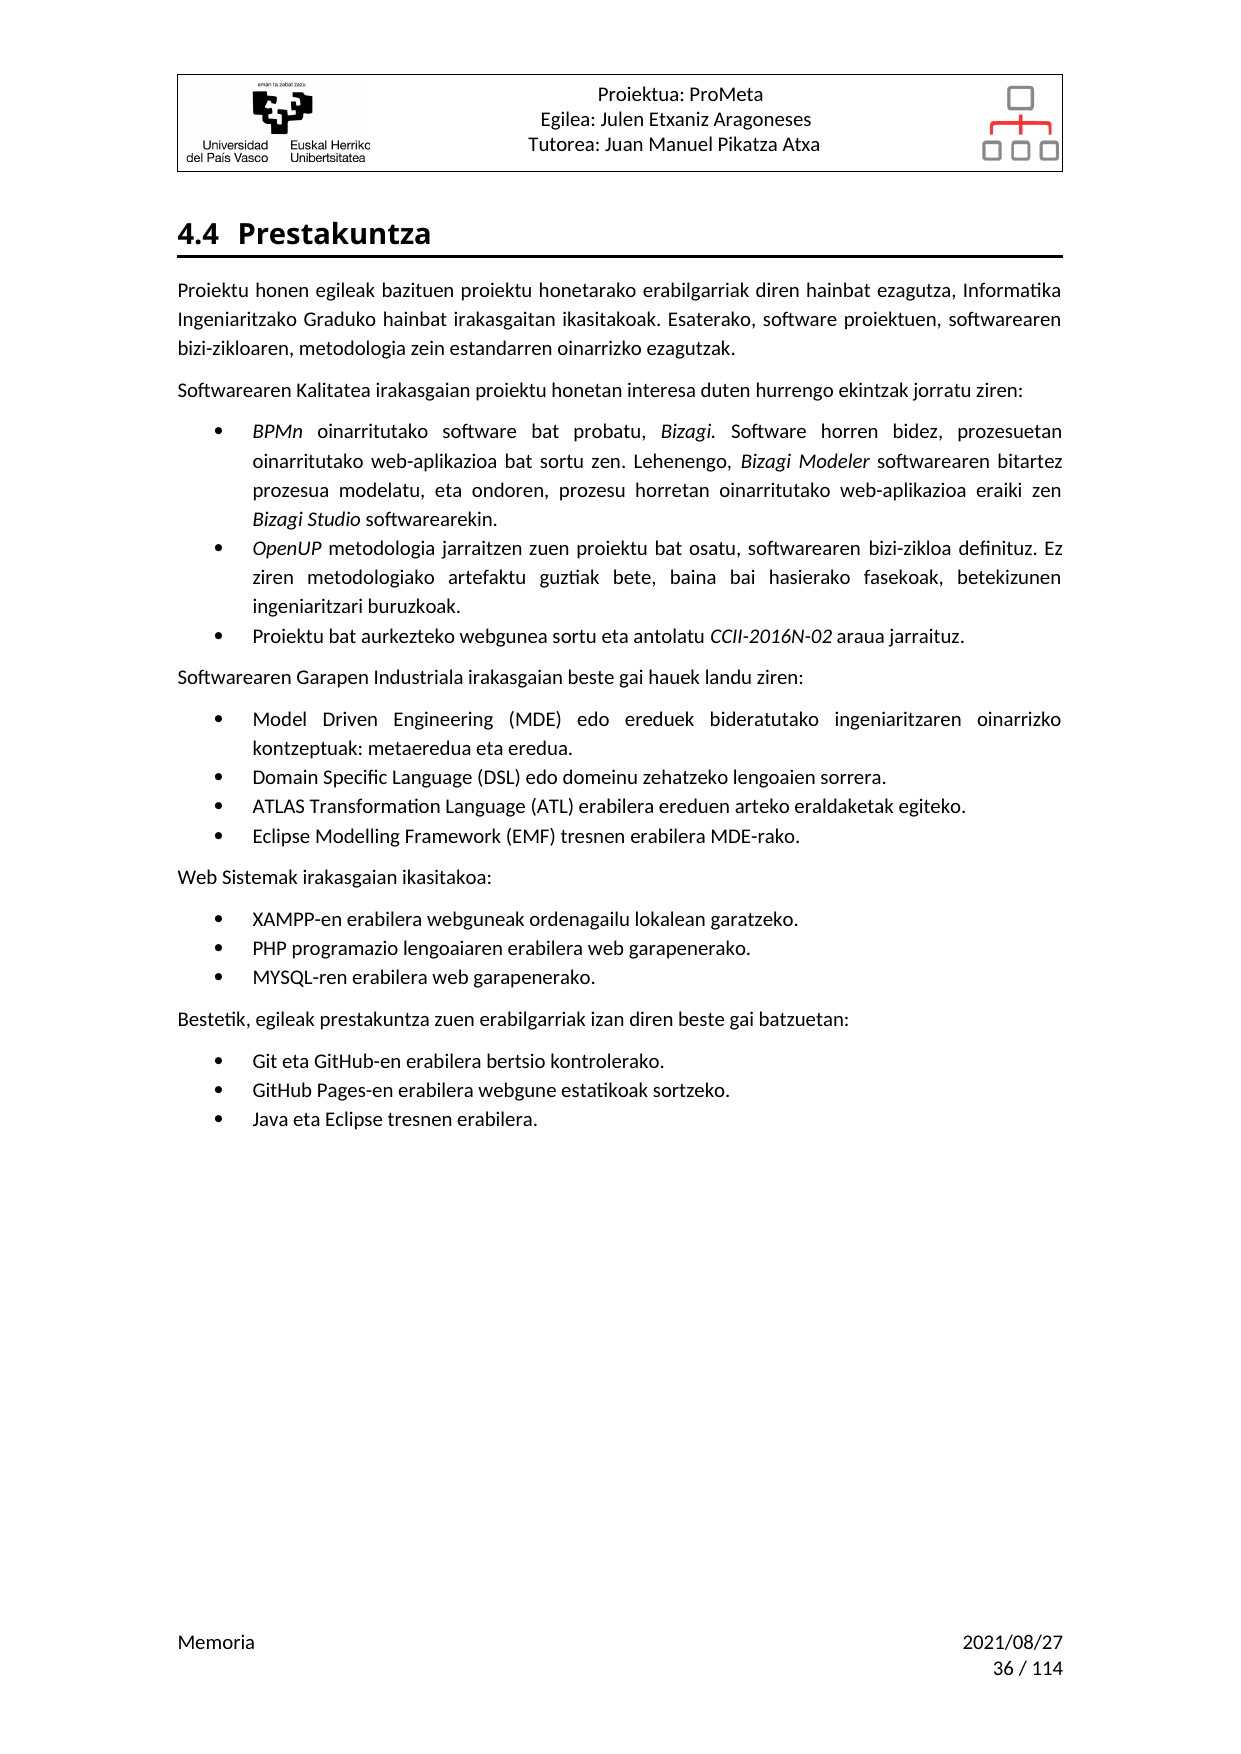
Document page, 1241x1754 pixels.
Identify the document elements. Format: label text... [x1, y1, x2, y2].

text Web Sistemak irakasgaian ikasitakoa: [177, 864, 1063, 890]
list Eclipse Modelling Framework (EMF) tresnen erabilera MDE-rako. [215, 823, 1063, 848]
text Proiektu honen egileak bazituen proiektu honetarako erabilgarriak diren hainbat ezagutza, Informatika Ingeniaritzako Graduko hainbat irakasgaitan ikasitakoak. Esaterako, software proiektuen, softwarearen bizi-zikloaren, metodologia zein estandarren oinarrizko ezagutzak. [177, 277, 1063, 361]
list MYSQL-ren erabilera web garapenerako. [215, 964, 1063, 990]
subtitle Prestakuntza [177, 214, 1063, 255]
list GitHub Pages-en erabilera webgune estatikoak sortzeko. [215, 1077, 1063, 1102]
text Bestetik, egileak prestakuntza zuen erabilgarriak izan diren beste gai batzuetan: [177, 1006, 1063, 1032]
list Model Driven Engineering (MDE) edo ereduek bideratutako ingeniaritzaren oinarrizko kontzeptuak: metaeredua eta eredua. [215, 706, 1063, 761]
list XAMPP-en erabilera webguneak ordenagailu lokalean garatzeko. [215, 906, 1063, 932]
list Java eta Eclipse tresnen erabilera. [215, 1106, 1063, 1132]
picture [978, 80, 1060, 162]
list Git eta GitHub-en erabilera bertsio kontrolerako. [215, 1048, 1063, 1073]
picture [182, 81, 370, 162]
list ATLAS Transformation Language (ATL) erabilera ereduen arteko eraldaketak egiteko. [215, 794, 1063, 819]
list OpenUP metodologia jarraitzen zuen proiektu bat osatu, softwarearen bizi-zikloa definituz. Ez ziren metodologiako artefaktu guztiak bete, baina bai hasierako fasekoak, betekizunen ingeniaritzari buruzkoak. [215, 535, 1063, 619]
list PHP programazio lengoaiaren erabilera web garapenerako. [215, 935, 1063, 961]
list Domain Specific Language (DSL) edo domeinu zehatzeko lengoaien sorrera. [215, 764, 1063, 790]
text Softwarearen Garapen Industriala irakasgaian beste gai hauek landu ziren: [177, 664, 1063, 690]
list BPMn oinarritutako software bat probatu, Bizagi. Software horren bidez, prozesuetan oinarritutako web-aplikazioa bat sortu zen. Lehenengo, Bizagi Modeler softwarearen bitartez prozesua modelatu, eta ondoren, prozesu horretan oinarritutako web-aplikazioa eraiki zen Bizagi Studio softwarearekin. [215, 419, 1063, 532]
text Softwarearen Kalitatea irakasgaian proiektu honetan interesa duten hurrengo ekintzak jorratu ziren: [177, 377, 1063, 402]
list Proiektu bat aurkezteko webgunea sortu eta antolatu CCII-2016N-02 araua jarraituz. [215, 623, 1063, 648]
